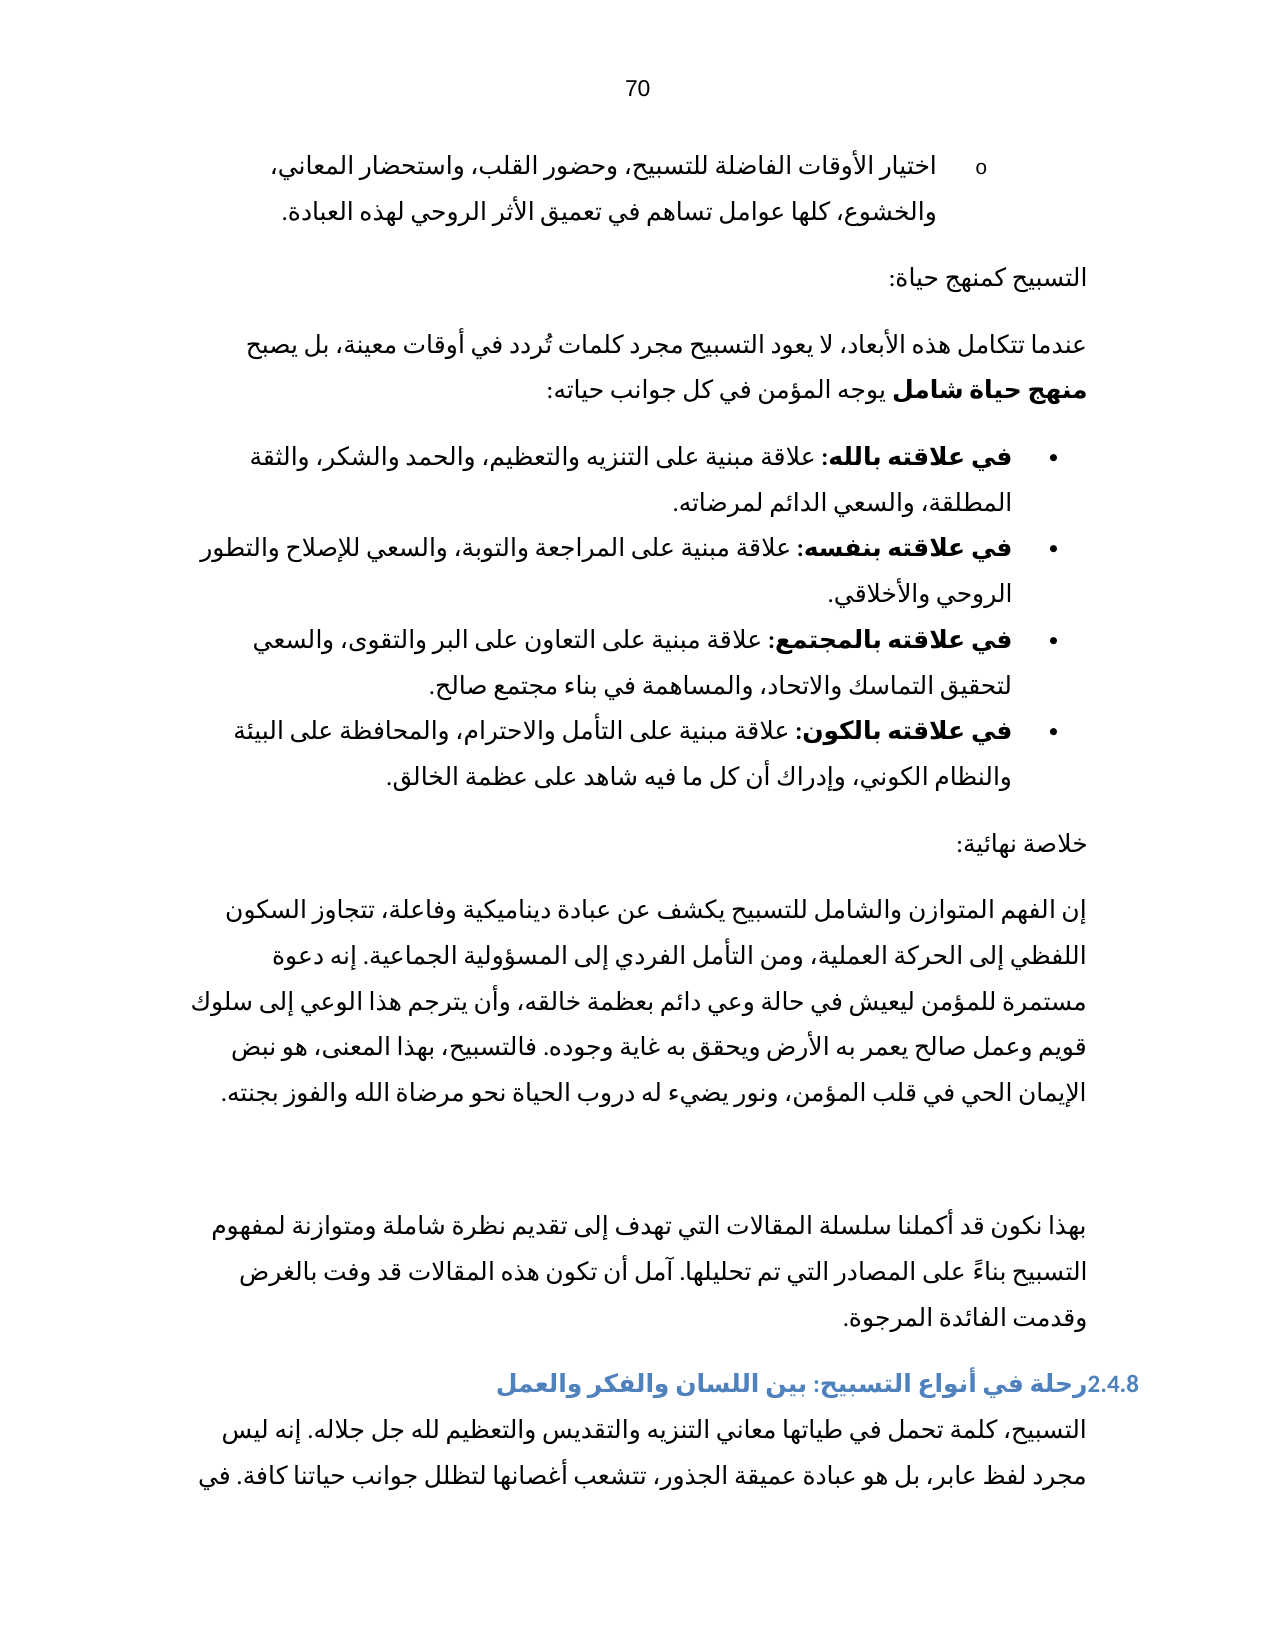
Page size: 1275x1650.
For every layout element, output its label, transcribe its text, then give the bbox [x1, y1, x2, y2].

text خلاصة نهائية: [187, 828, 1087, 858]
list في علاقته بالكون: علاقة مبنية على التأمل والاحترام، والمحافظة على البيئة والنظام الكوني، وإدراك أن كل ما فيه شاهد على عظمة الخالق. [187, 716, 1050, 792]
list في علاقته بالمجتمع: علاقة مبنية على التعاون على البر والتقوى، والسعي لتحقيق التماسك والاتحاد، والمساهمة في بناء مجتمع صالح. [187, 624, 1050, 700]
text عندما تتكامل هذه الأبعاد، لا يعود التسبيح مجرد كلمات تُردد في أوقات معينة، بل يصبح منهج حياة شامل يوجه المؤمن في كل جوانب حياته: [187, 329, 1087, 405]
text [187, 1414, 1087, 1490]
subtitle رحلة في أنواع التسبيح: بين اللسان والفكر والعمل [187, 1368, 1087, 1399]
list في علاقته بنفسه: علاقة مبنية على المراجعة والتوبة، والسعي للإصلاح والتطور الروحي والأخلاقي. [187, 533, 1050, 609]
text إن الفهم المتوازن والشامل للتسبيح يكشف عن عبادة ديناميكية وفاعلة، تتجاوز السكون اللفظي إلى الحركة العملية، ومن التأمل الفردي إلى المسؤولية الجماعية. إنه دعوة مستمرة للمؤمن ليعيش في حالة وعي دائم بعظمة خالقه، وأن يترجم هذا الوعي إلى سلوك قويم وعمل صالح يعمر به الأرض ويحقق به غاية وجوده. فالتسبيح، بهذا المعنى، هو نبض الإيمان الحي في قلب المؤمن، ونور يضيء له دروب الحياة نحو مرضاة الله والفوز بجنته. [187, 894, 1087, 1108]
text بهذا نكون قد أكملنا سلسلة المقالات التي تهدف إلى تقديم نظرة شاملة ومتوازنة لمفهوم التسبيح بناءً على المصادر التي تم تحليلها. آمل أن تكون هذه المقالات قد وفت بالغرض وقدمت الفائدة المرجوة. [187, 1210, 1087, 1332]
text التسبيح كمنهج حياة: [187, 262, 1087, 293]
list في علاقته بالله: علاقة مبنية على التنزيه والتعظيم، والحمد والشكر، والثقة المطلقة، والسعي الدائم لمرضاته. [187, 441, 1050, 517]
list اختيار الأوقات الفاضلة للتسبيح، وحضور القلب، واستحضار المعاني، والخشوع، كلها عوامل تساهم في تعميق الأثر الروحي لهذه العبادة. [187, 150, 975, 226]
